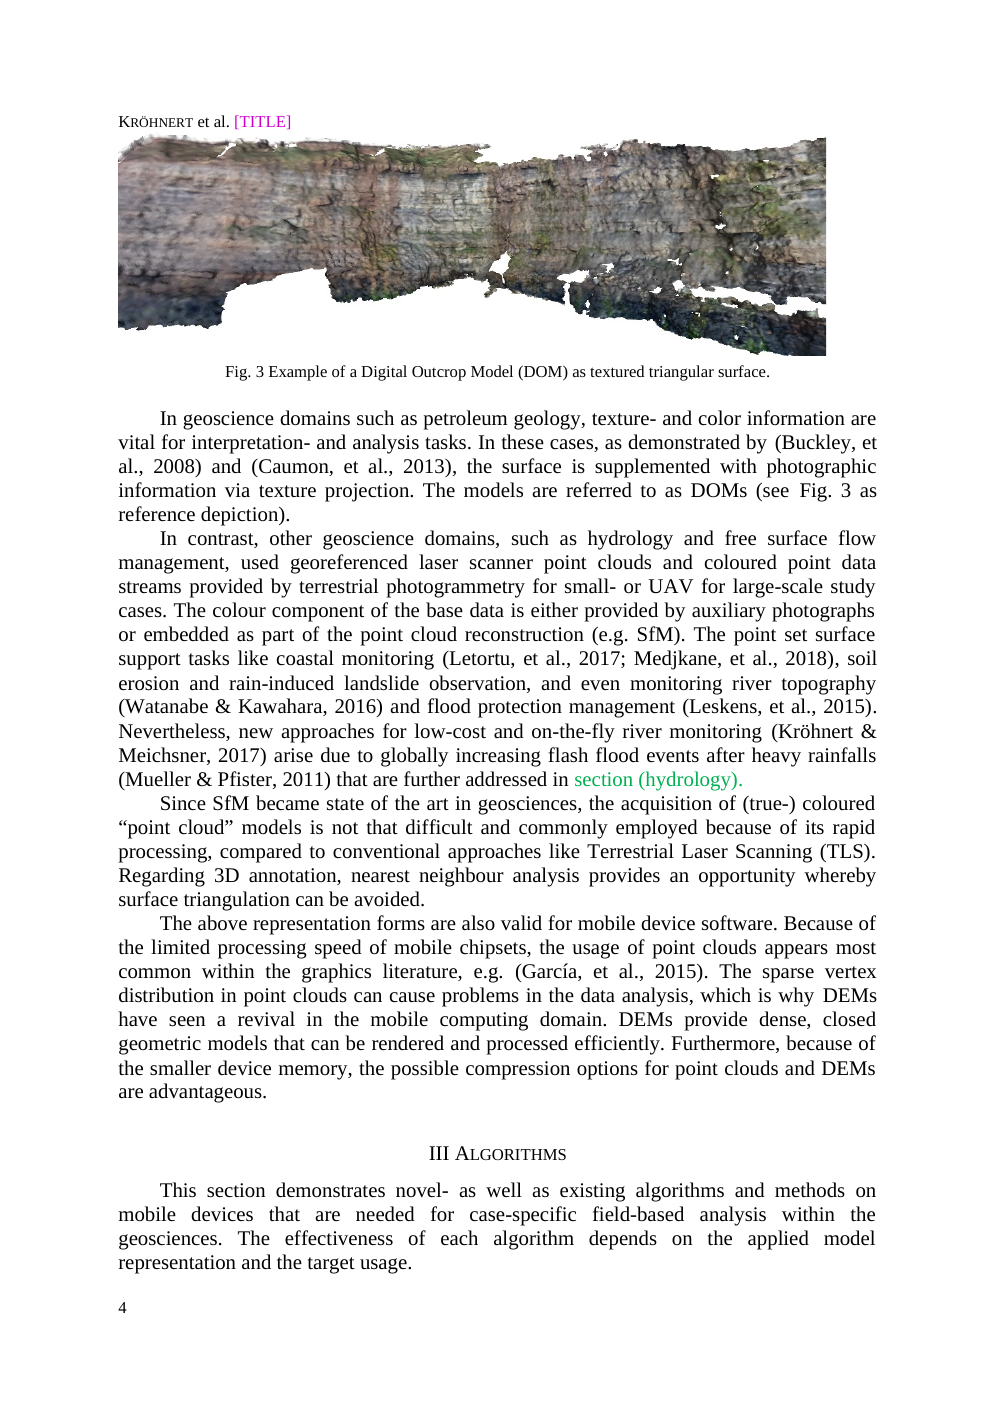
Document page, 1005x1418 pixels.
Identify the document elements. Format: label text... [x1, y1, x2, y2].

text In contrast, other geoscience domains, such as hydrology and free surface flow management, used georeferenced laser scanner point clouds and coloured point data streams provided by terrestrial photogrammetry for small- or UAV for large-scale study cases. The colour component of the base data is either provided by auxiliary photographs or embedded as part of the point cloud reconstruction (e.g. SfM). The point set surface support tasks like coastal monitoring , soil erosion and rain-induced landslide observation, and even monitoring river topography and flood protection management . Nevertheless, new approaches for low-cost and on-the-fly river monitoring arise due to globally increasing flash flood events after heavy rainfalls that are further addressed in section (hydrology). [118, 526, 877, 791]
text The above representation forms are also valid for mobile device software. Because of the limited processing speed of mobile chipsets, the usage of point clouds appears most common within the graphics literature, e.g. . The sparse vertex distribution in point clouds can cause problems in the data analysis, which is why DEMs have seen a revival in the mobile computing domain. DEMs provide dense, closed geometric models that can be rendered and processed efficiently. Furthermore, because of the smaller device memory, the possible compression options for point clouds and DEMs are advantageous. [118, 911, 877, 1103]
picture [118, 131, 827, 356]
text Fig. 3 Example of a Digital Outcrop Model (DOM) as textured triangular surface. [118, 362, 877, 381]
text Since SfM became state of the art in geosciences, the acquisition of (true-) coloured “point cloud” models is not that difficult and commonly employed because of its rapid processing, compared to conventional approaches like Terrestrial Laser Scanning (TLS). Regarding 3D annotation, nearest neighbour analysis provides an opportunity whereby surface triangulation can be avoided. [118, 791, 877, 911]
text This section demonstrates novel- as well as existing algorithms and methods on mobile devices that are needed for case-specific field-based analysis within the geosciences. The effectiveness of each algorithm depends on the applied model representation and the target usage. [118, 1178, 877, 1274]
subtitle III Algorithms [118, 1141, 877, 1165]
text In geoscience domains such as petroleum geology, texture- and color information are vital for interpretation- and analysis tasks. In these cases, as demonstrated by and , the surface is supplemented with photographic information via texture projection. The models are referred to as DOMs (see Fig. 3 as reference depiction). [118, 406, 877, 526]
